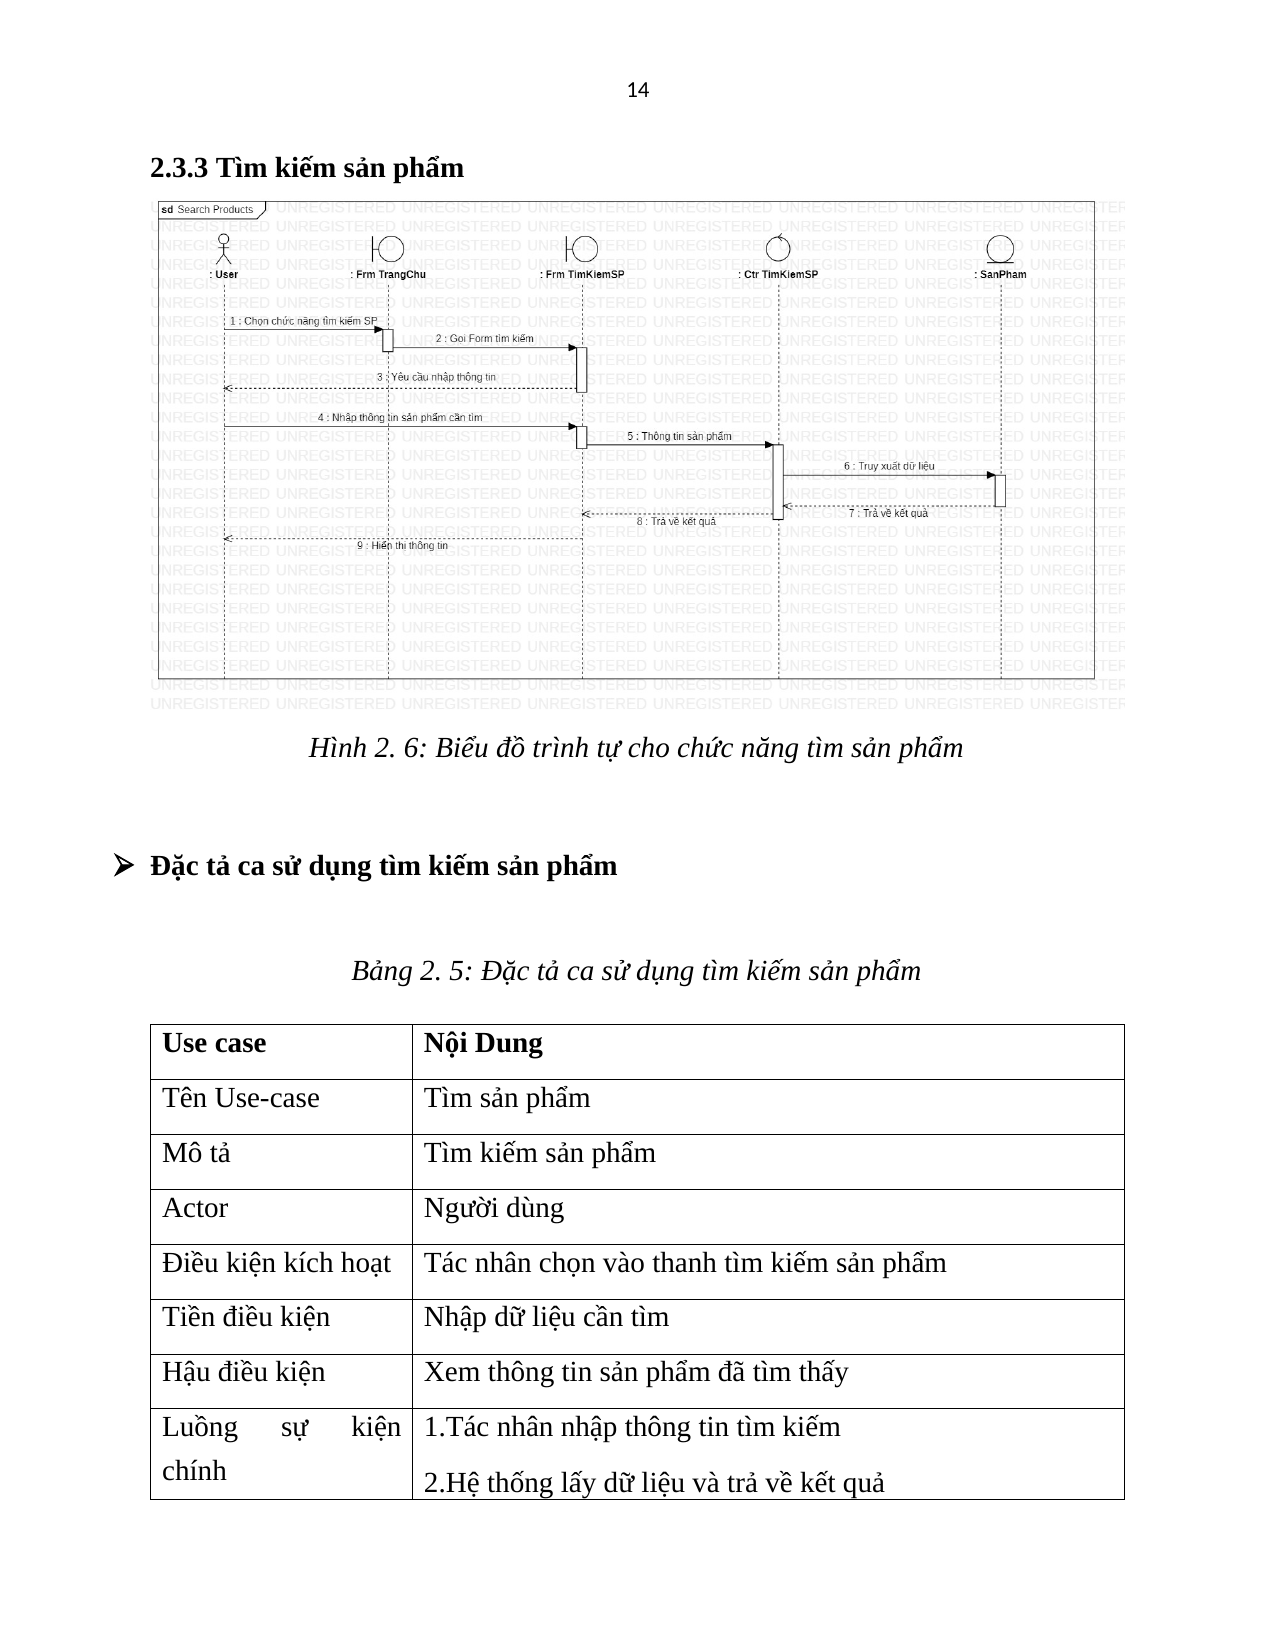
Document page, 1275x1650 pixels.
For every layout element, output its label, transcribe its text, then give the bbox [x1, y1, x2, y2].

table_cell Actor [151, 1190, 412, 1244]
table_header Nội Dung [413, 1025, 1124, 1079]
table_cell Điều kiện kích hoạt [151, 1245, 412, 1298]
table_cell Tên Use-case [151, 1080, 412, 1134]
picture [150, 193, 1125, 710]
table_header Use case [151, 1025, 412, 1079]
table_cell Xem thông tin sản phẩm đã tìm thấy [413, 1355, 1124, 1408]
subtitle 2.3.3 Tìm kiếm sản phẩm [150, 150, 1125, 183]
table_cell Người dùng [413, 1190, 1124, 1244]
table_cell Tác nhân chọn vào thanh tìm kiếm sản phẩm [413, 1245, 1124, 1298]
table_cell Hậu điều kiện [151, 1355, 412, 1408]
table_cell Tiền điều kiện [151, 1300, 412, 1353]
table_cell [413, 1409, 1124, 1499]
table_cell Tìm kiếm sản phẩm [413, 1135, 1124, 1189]
table_cell Nhập dữ liệu cần tìm [413, 1300, 1124, 1353]
table_cell Mô tả [151, 1135, 412, 1189]
table_cell Tìm sản phẩm [413, 1080, 1124, 1134]
list Đặc tả ca sử dụng tìm kiếm sản phẩm [112, 848, 1125, 882]
table_cell Luồng sự kiện chính [151, 1409, 412, 1499]
